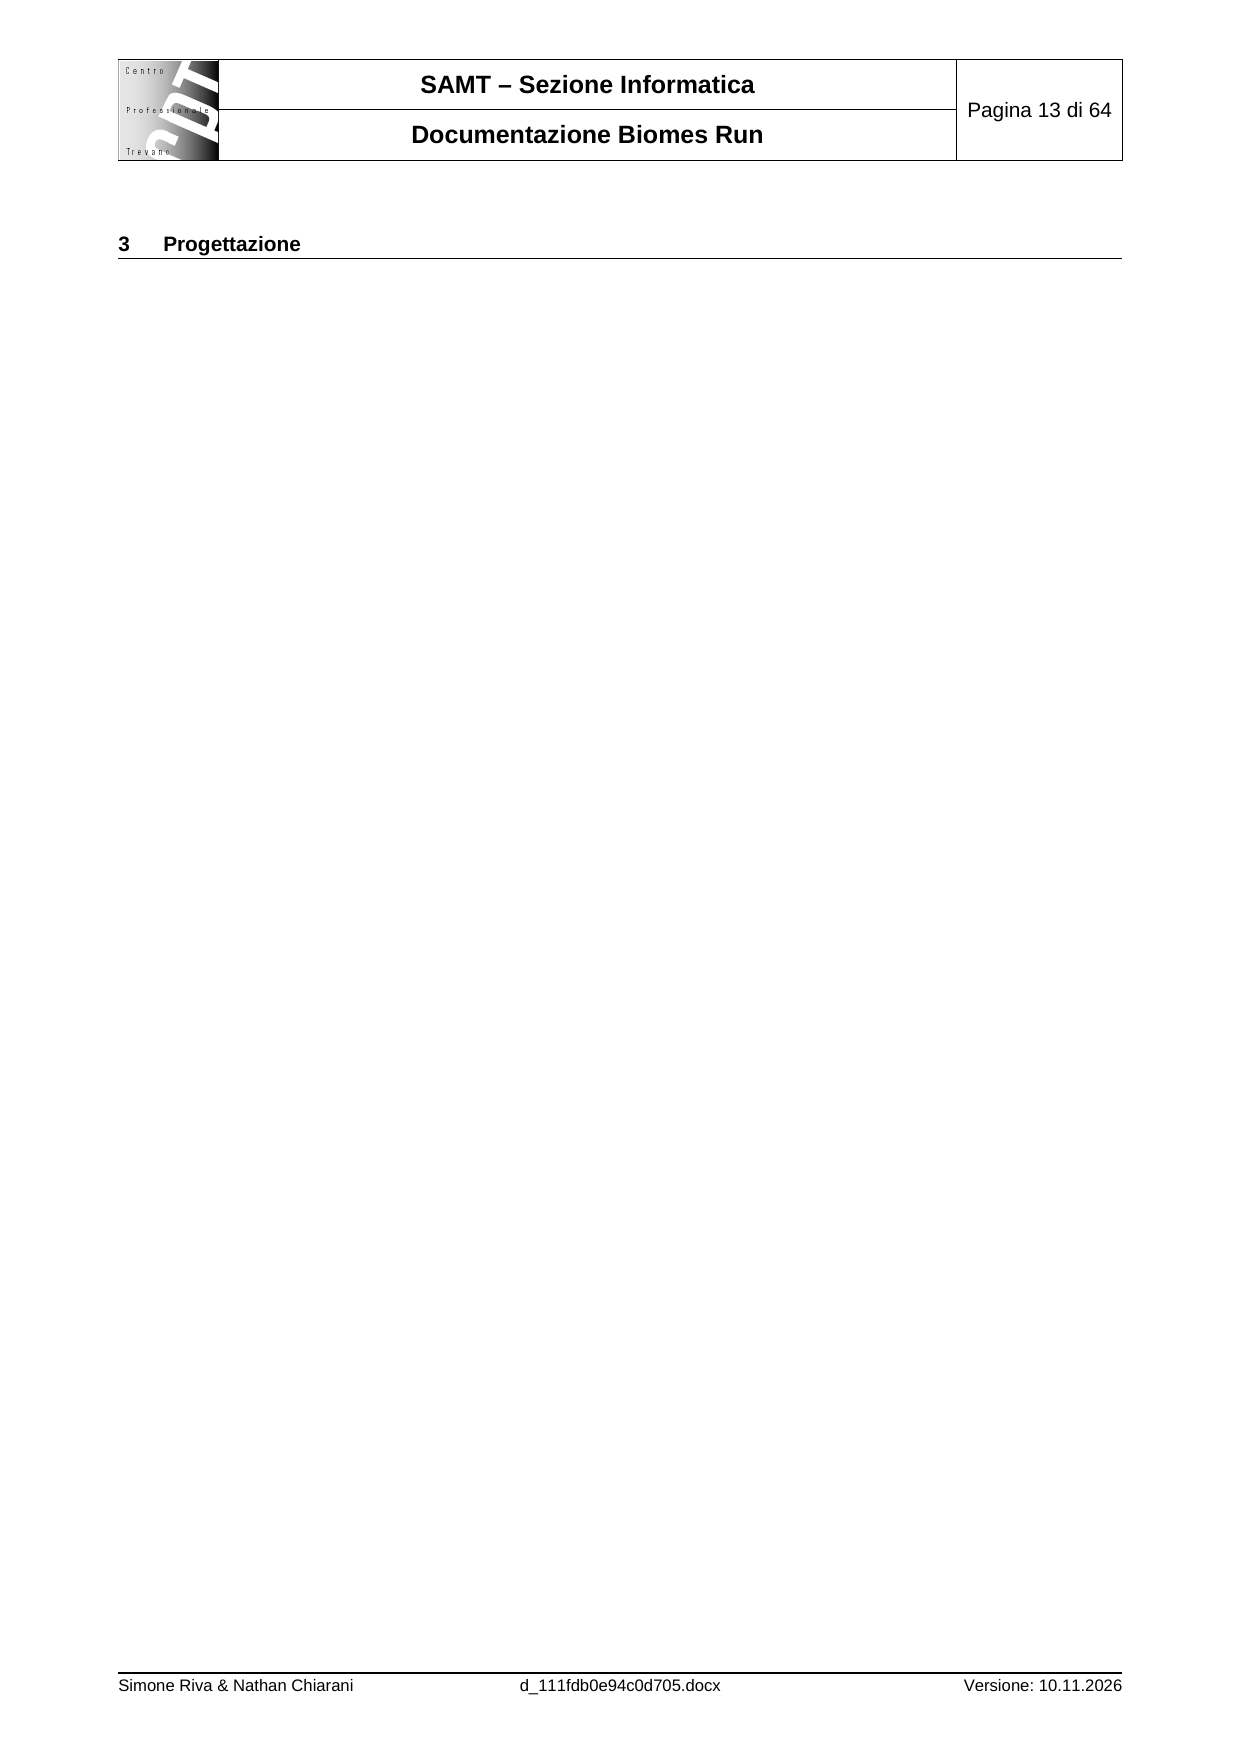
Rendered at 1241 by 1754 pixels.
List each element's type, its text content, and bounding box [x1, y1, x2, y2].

picture [118, 60, 219, 160]
subtitle Progettazione [118, 232, 1122, 258]
